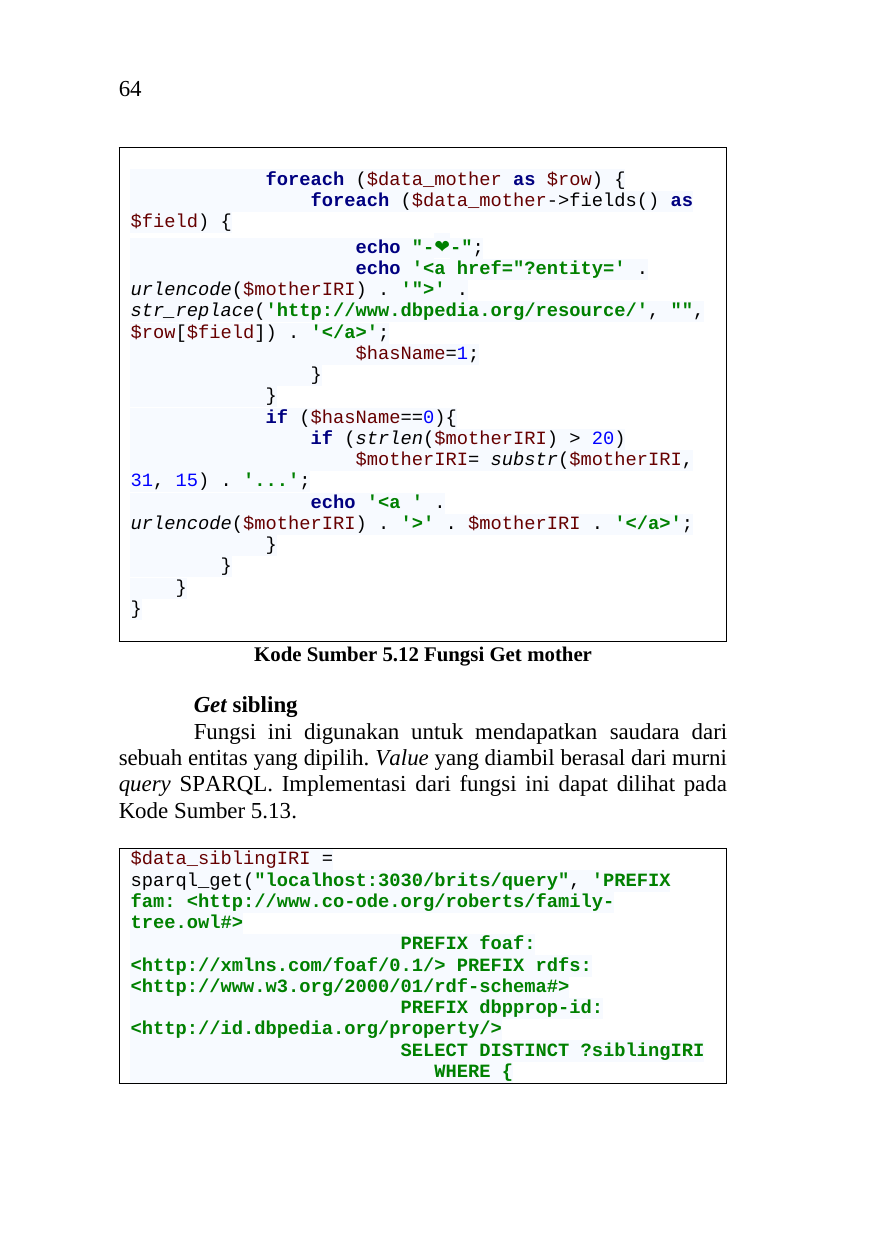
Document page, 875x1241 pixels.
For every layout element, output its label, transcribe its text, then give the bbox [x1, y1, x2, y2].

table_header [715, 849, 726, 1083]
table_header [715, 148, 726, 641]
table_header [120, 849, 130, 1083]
text Get sibling [118, 691, 727, 718]
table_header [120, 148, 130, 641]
